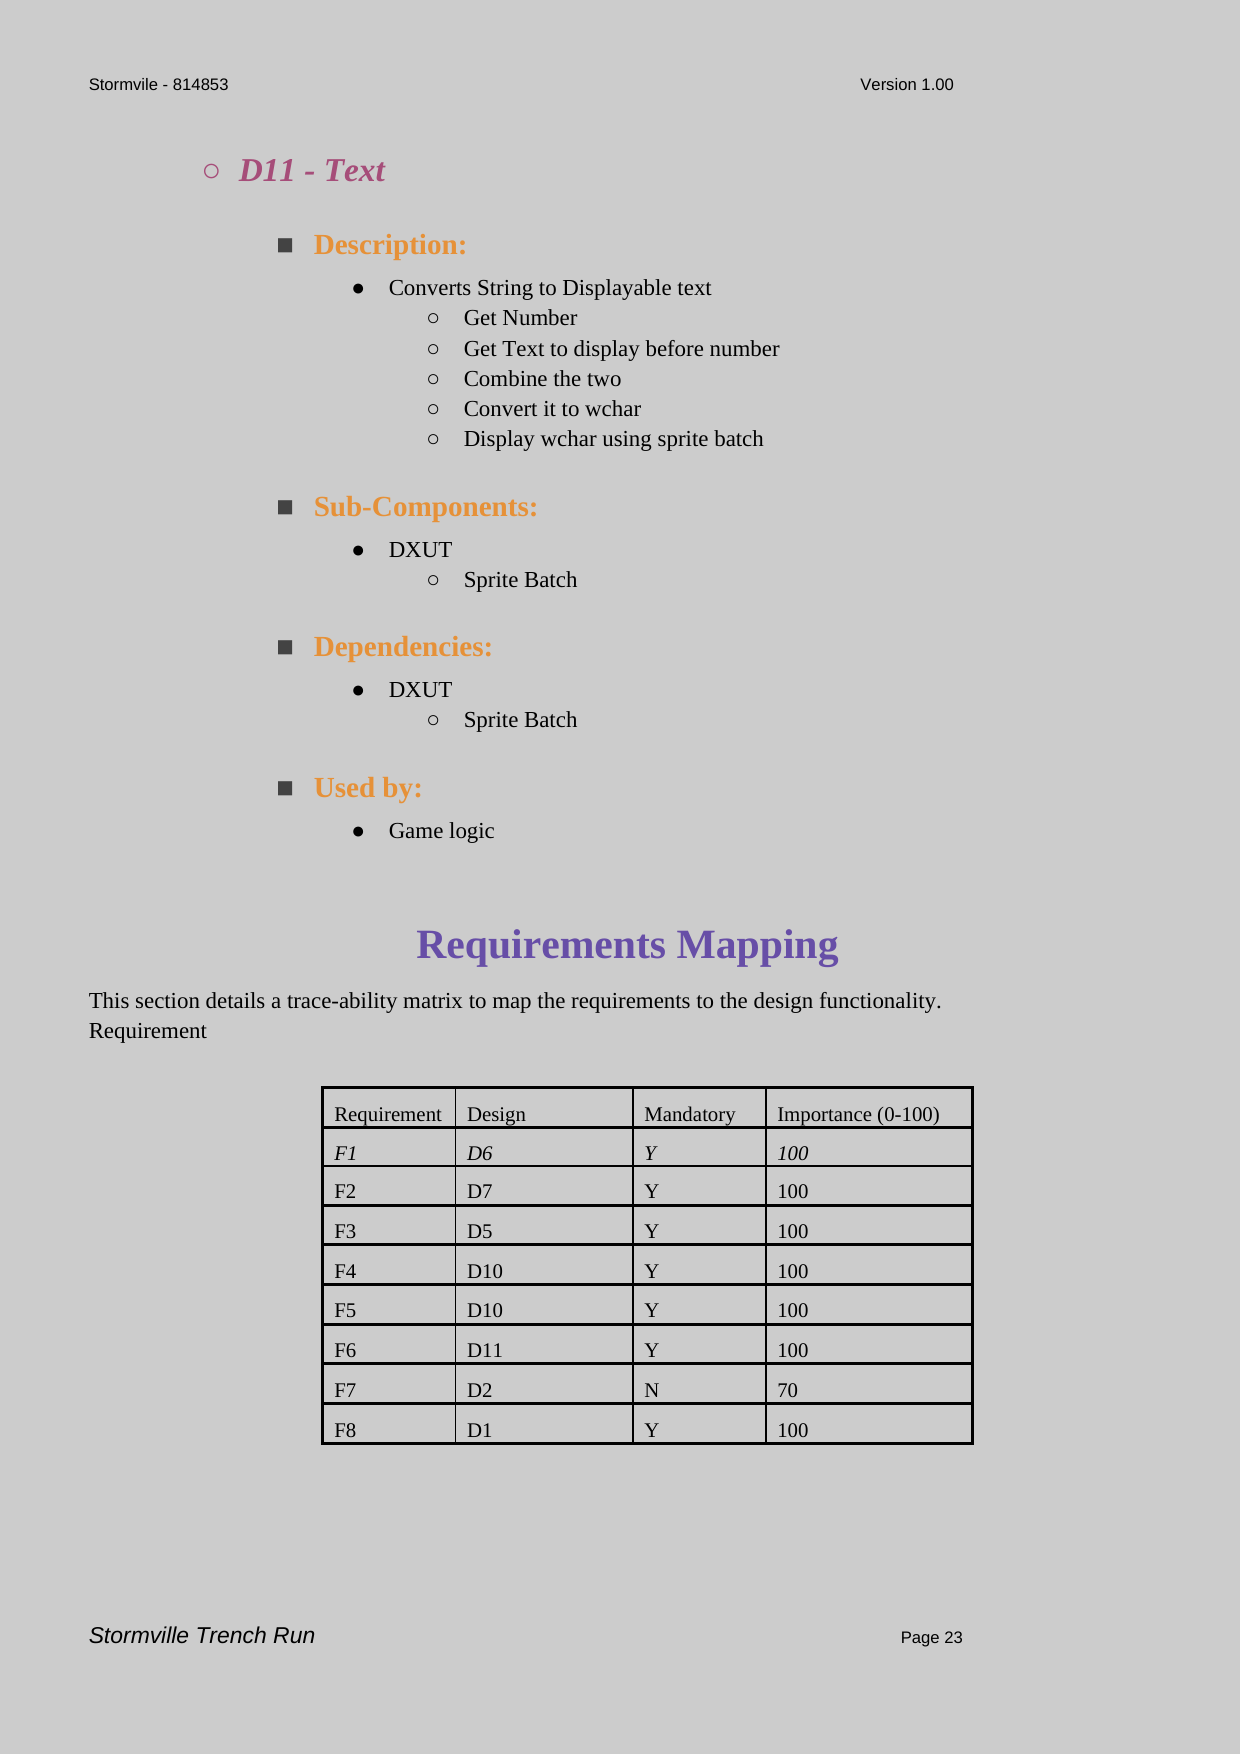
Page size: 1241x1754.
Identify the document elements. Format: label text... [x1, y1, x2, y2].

list Sprite Batch [426, 566, 1166, 592]
subtitle Requirements Mapping [88, 919, 1166, 967]
table_cell F8 [324, 1405, 455, 1442]
table_cell N [634, 1365, 765, 1402]
text Requirement [88, 1017, 1166, 1043]
subtitle Description: [276, 227, 1166, 261]
list DXUT [351, 676, 1166, 703]
table_cell D6 [456, 1129, 632, 1165]
table_cell 100 [767, 1405, 971, 1442]
table_cell D10 [456, 1286, 632, 1322]
text This section details a trace-ability matrix to map the requirements to the design functionality. [88, 987, 1166, 1013]
list DXUT [351, 536, 1166, 562]
subtitle Dependencies: [276, 629, 1166, 663]
table_cell D10 [456, 1246, 632, 1283]
table_cell F3 [324, 1207, 455, 1243]
table_cell Y [634, 1246, 765, 1283]
table_cell D5 [456, 1207, 632, 1243]
subtitle Used by: [276, 770, 1166, 804]
table_cell F4 [324, 1246, 455, 1283]
table_header Importance (0-100) [767, 1089, 971, 1126]
table_cell 100 [767, 1286, 971, 1322]
table_cell 100 [767, 1167, 971, 1203]
list Get Number [426, 304, 1166, 331]
table_cell Y [634, 1326, 765, 1362]
table_header Requirement [324, 1089, 455, 1126]
table_cell Y [634, 1129, 765, 1165]
list Convert it to wchar [426, 395, 1166, 421]
table_cell D7 [456, 1167, 632, 1203]
list Converts String to Displayable text [351, 274, 1166, 301]
list Game logic [351, 817, 1166, 843]
table_cell Y [634, 1405, 765, 1442]
table_cell D2 [456, 1365, 632, 1402]
list Combine the two [426, 365, 1166, 391]
table_cell 70 [767, 1365, 971, 1402]
table_cell F1 [324, 1129, 455, 1165]
table_cell 100 [767, 1129, 971, 1165]
table_cell 100 [767, 1246, 971, 1283]
table_cell D1 [456, 1405, 632, 1442]
table_cell Y [634, 1167, 765, 1203]
table_cell F2 [324, 1167, 455, 1203]
subtitle D11 - Text [201, 150, 1166, 188]
table_cell F7 [324, 1365, 455, 1402]
table_cell F6 [324, 1326, 455, 1362]
table_cell Y [634, 1286, 765, 1322]
table_cell 100 [767, 1207, 971, 1243]
list Sprite Batch [426, 707, 1166, 733]
list Display wchar using sprite batch [426, 425, 1166, 452]
list Get Text to display before number [426, 335, 1166, 361]
subtitle Sub-Components: [276, 489, 1166, 522]
table_header Mandatory [634, 1089, 765, 1126]
table_cell 100 [767, 1326, 971, 1362]
table_cell D11 [456, 1326, 632, 1362]
table_header Design [456, 1089, 632, 1126]
table_cell Y [634, 1207, 765, 1243]
table_cell F5 [324, 1286, 455, 1322]
